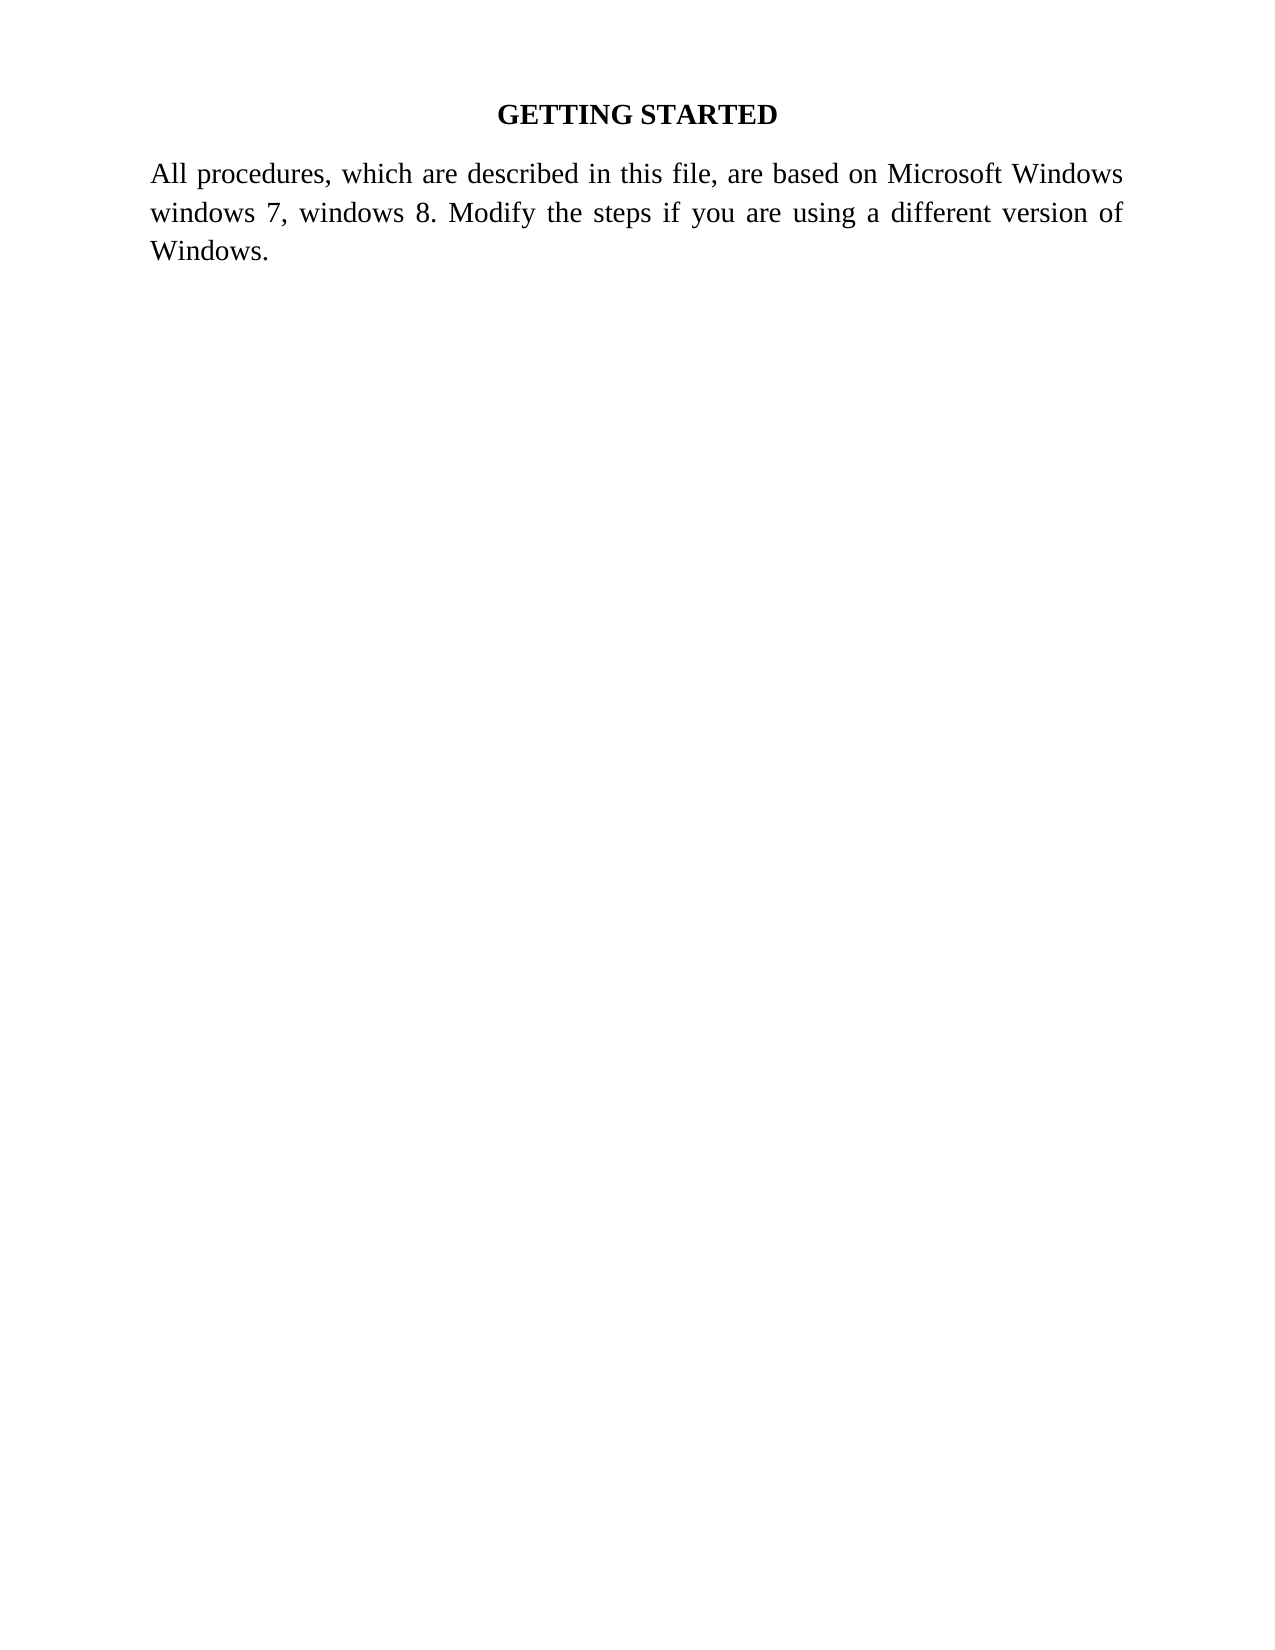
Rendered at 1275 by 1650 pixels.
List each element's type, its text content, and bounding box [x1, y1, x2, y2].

text All procedures, which are described in this file, are based on Microsoft Windows windows 7, windows 8. Modify the steps if you are using a different version of Windows. [150, 156, 1125, 267]
text GETTING STARTED [150, 97, 1125, 130]
